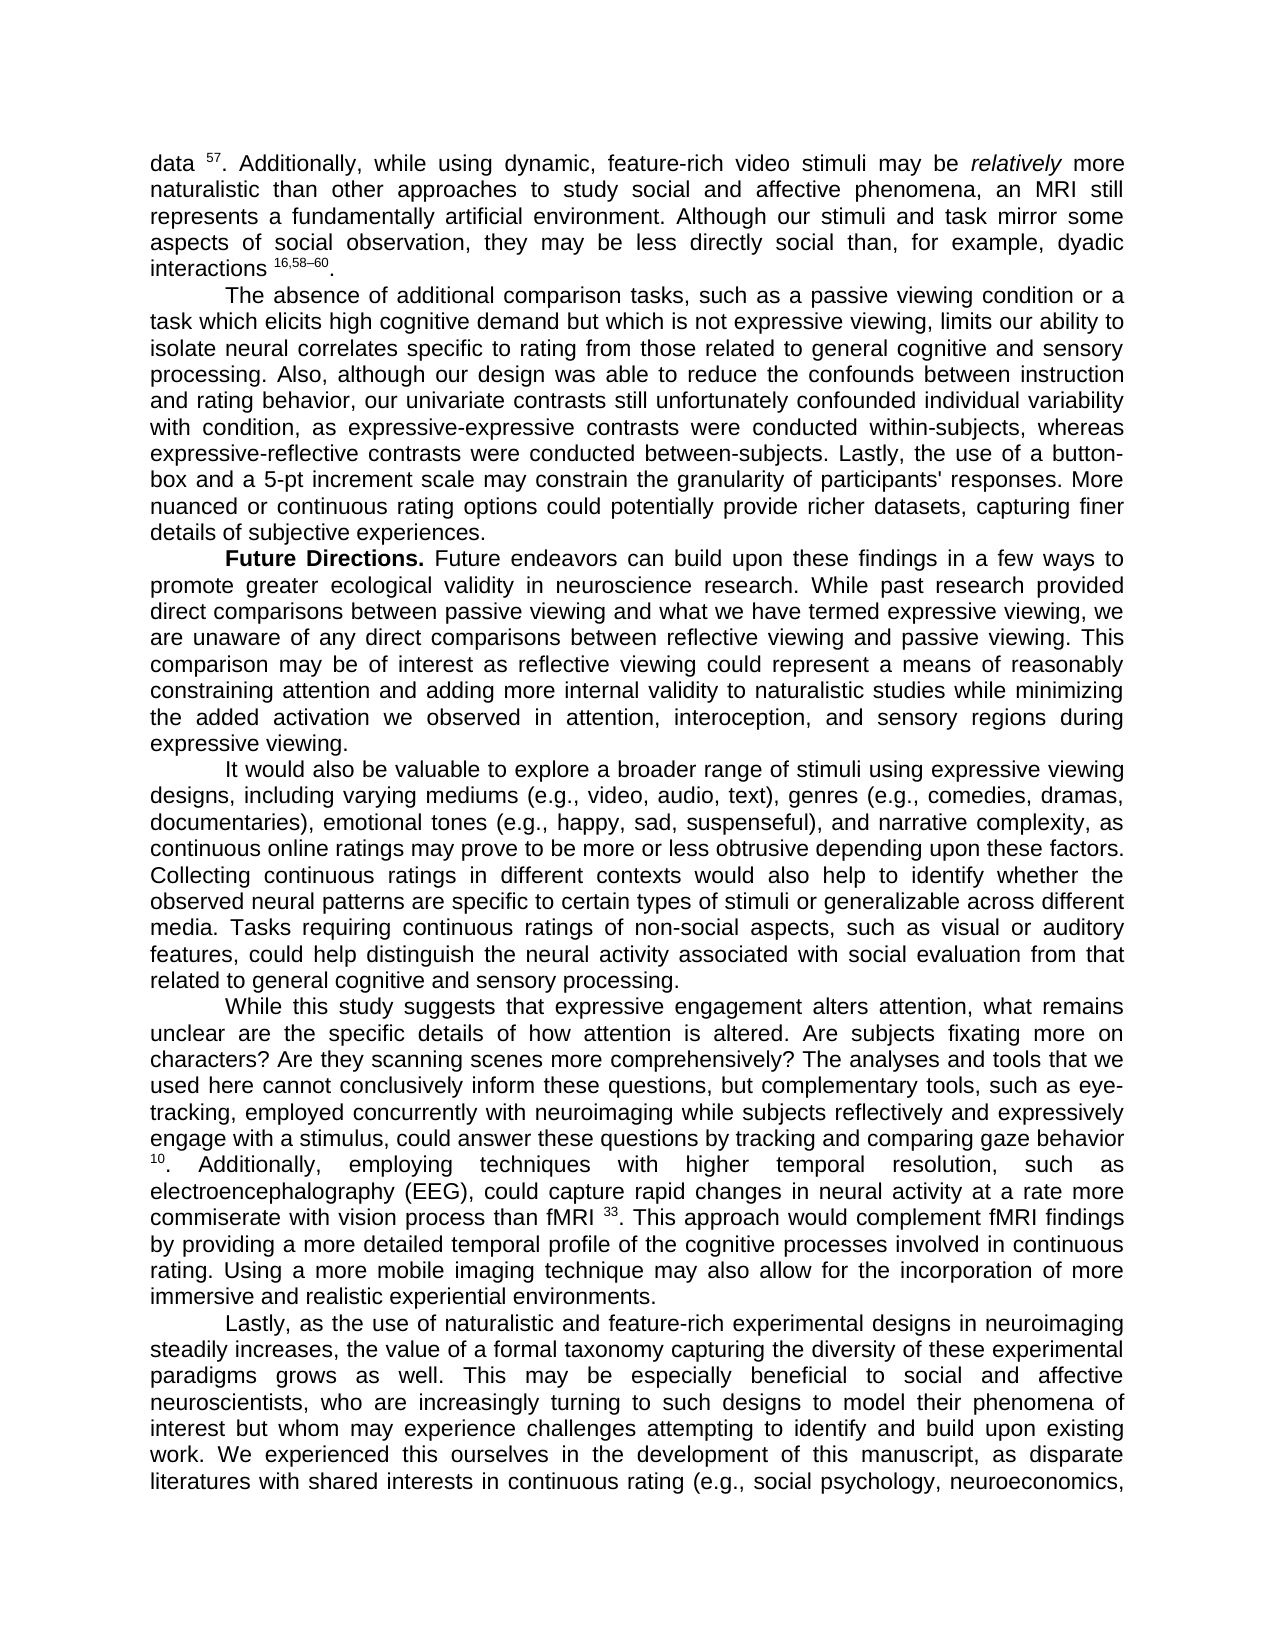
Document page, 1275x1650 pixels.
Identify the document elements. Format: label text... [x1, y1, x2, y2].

text It would also be valuable to explore a broader range of stimuli using expressive viewing designs, including varying mediums (e.g., video, audio, text), genres (e.g., comedies, dramas, documentaries), emotional tones (e.g., happy, sad, suspenseful), and narrative complexity, as continuous online ratings may prove to be more or less obtrusive depending upon these factors. Collecting continuous ratings in different contexts would also help to identify whether the observed neural patterns are specific to certain types of stimuli or generalizable across different media. Tasks requiring continuous ratings of non-social aspects, such as visual or auditory features, could help distinguish the neural activity associated with social evaluation from that related to general cognitive and sensory processing. [150, 756, 1125, 993]
text While this study suggests that expressive engagement alters attention, what remains unclear are the specific details of how attention is altered. Are subjects fixating more on characters? Are they scanning scenes more comprehensively? The analyses and tools that we used here cannot conclusively inform these questions, but complementary tools, such as eye-tracking, employed concurrently with neuroimaging while subjects reflectively and expressively engage with a stimulus, could answer these questions by tracking and comparing gaze behavior 10. Additionally, employing techniques with higher temporal resolution, such as electroencephalography (EEG), could capture rapid changes in neural activity at a rate more commiserate with vision process than fMRI 33. This approach would complement fMRI findings by providing a more detailed temporal profile of the cognitive processes involved in continuous rating. Using a more mobile imaging technique may also allow for the incorporation of more immersive and realistic experiential environments. [150, 993, 1125, 1309]
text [150, 1309, 1125, 1494]
text The absence of additional comparison tasks, such as a passive viewing condition or a task which elicits high cognitive demand but which is not expressive viewing, limits our ability to isolate neural correlates specific to rating from those related to general cognitive and sensory processing. Also, although our design was able to reduce the confounds between instruction and rating behavior, our univariate contrasts still unfortunately confounded individual variability with condition, as expressive-expressive contrasts were conducted within-subjects, whereas expressive-reflective contrasts were conducted between-subjects. Lastly, the use of a button-box and a 5-pt increment scale may constrain the granularity of participants' responses. More nuanced or continuous rating options could potentially provide richer datasets, capturing finer details of subjective experiences. [150, 282, 1125, 545]
text Future Directions. Future endeavors can build upon these findings in a few ways to promote greater ecological validity in neuroscience research. While past research provided direct comparisons between passive viewing and what we have termed expressive viewing, we are unaware of any direct comparisons between reflective viewing and passive viewing. This comparison may be of interest as reflective viewing could represent a means of reasonably constraining attention and adding more internal validity to naturalistic studies while minimizing the added activation we observed in attention, interoception, and sensory regions during expressive viewing. [150, 545, 1125, 756]
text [150, 150, 1125, 282]
